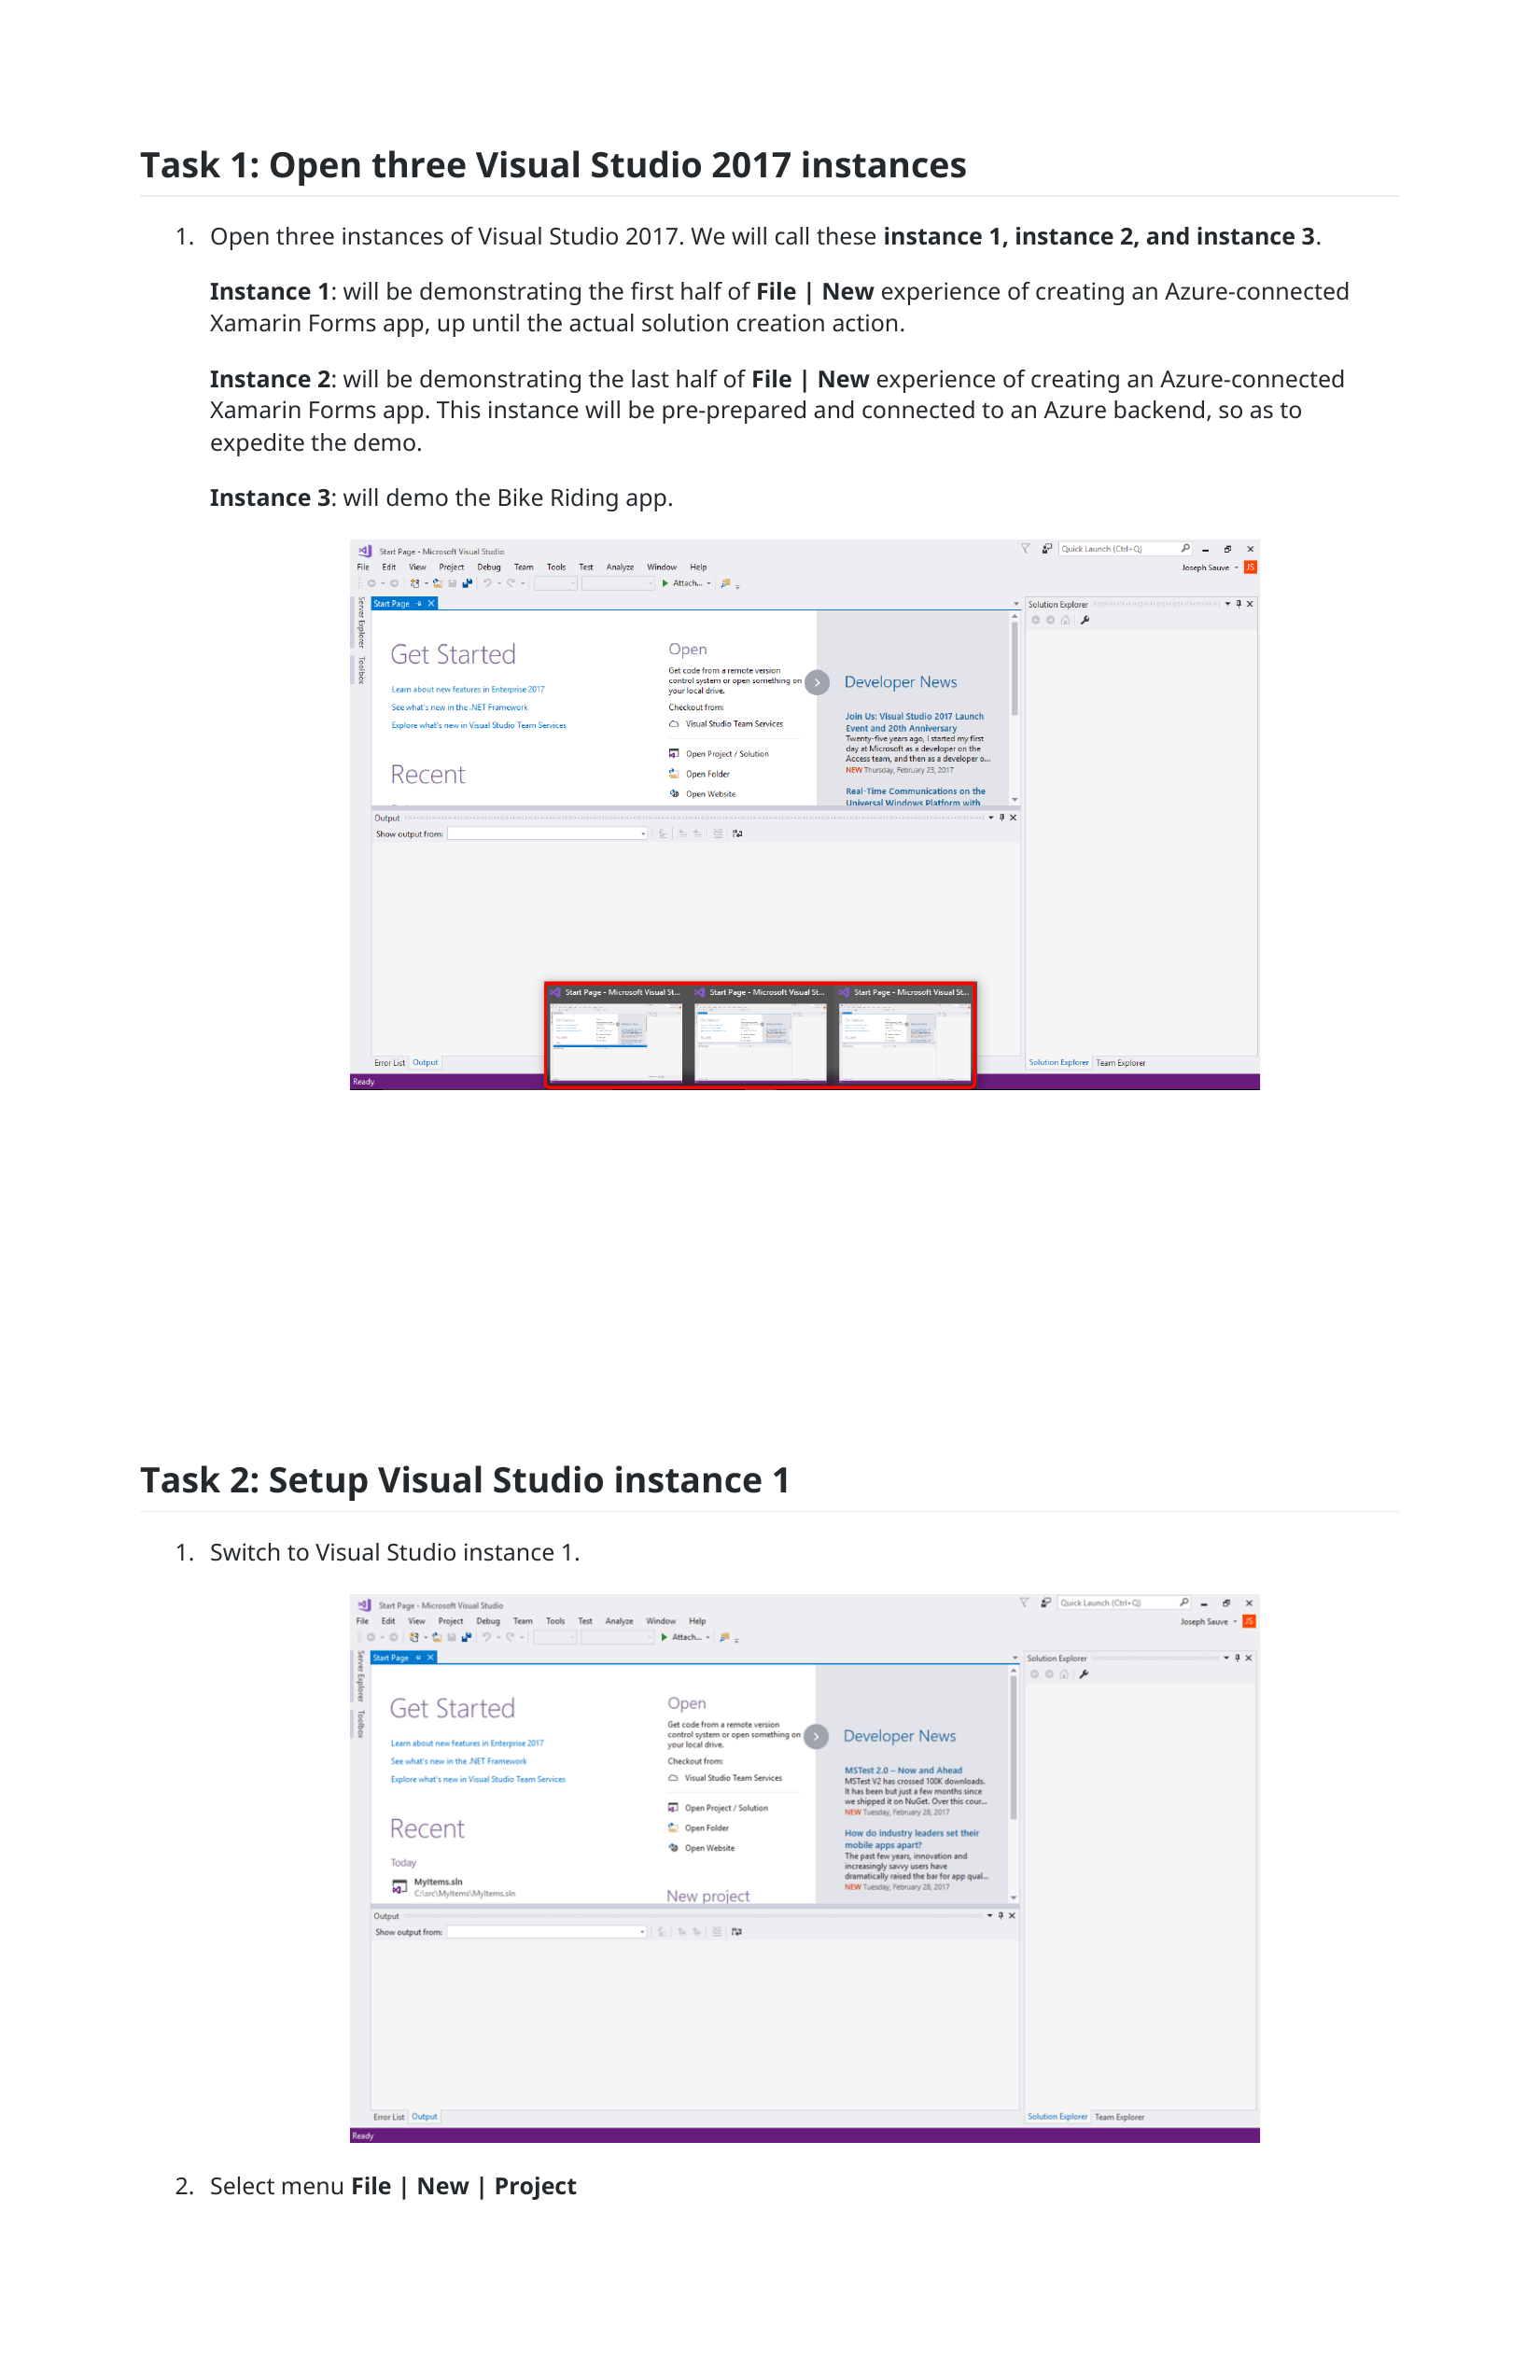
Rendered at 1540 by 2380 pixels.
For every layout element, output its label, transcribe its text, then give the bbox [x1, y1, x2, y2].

text Instance 2: will be demonstrating the last half of File | New experience of creating an Azure-connected Xamarin Forms app. This instance will be pre-prepared and connected to an Azure backend, so as to expedite the demo. [210, 362, 1400, 457]
picture [350, 539, 1260, 1090]
list Switch to Visual Studio instance 1. [175, 1535, 1400, 1567]
list Open three instances of Visual Studio 2017. We will call these instance 1, instance 2, and instance 3. [175, 220, 1400, 252]
text Instance 1: will be demonstrating the first half of File | New experience of creating an Azure-connected Xamarin Forms app, up until the actual solution creation action. [210, 275, 1400, 339]
text Task 1: Open three Visual Studio 2017 instances [140, 140, 1400, 195]
text Instance 3: will demo the Bike Riding app. [210, 481, 1400, 512]
list Select menu File | New | Project [175, 2170, 1400, 2202]
text Task 2: Setup Visual Studio instance 1 [140, 1455, 1400, 1511]
picture [350, 1594, 1260, 2143]
